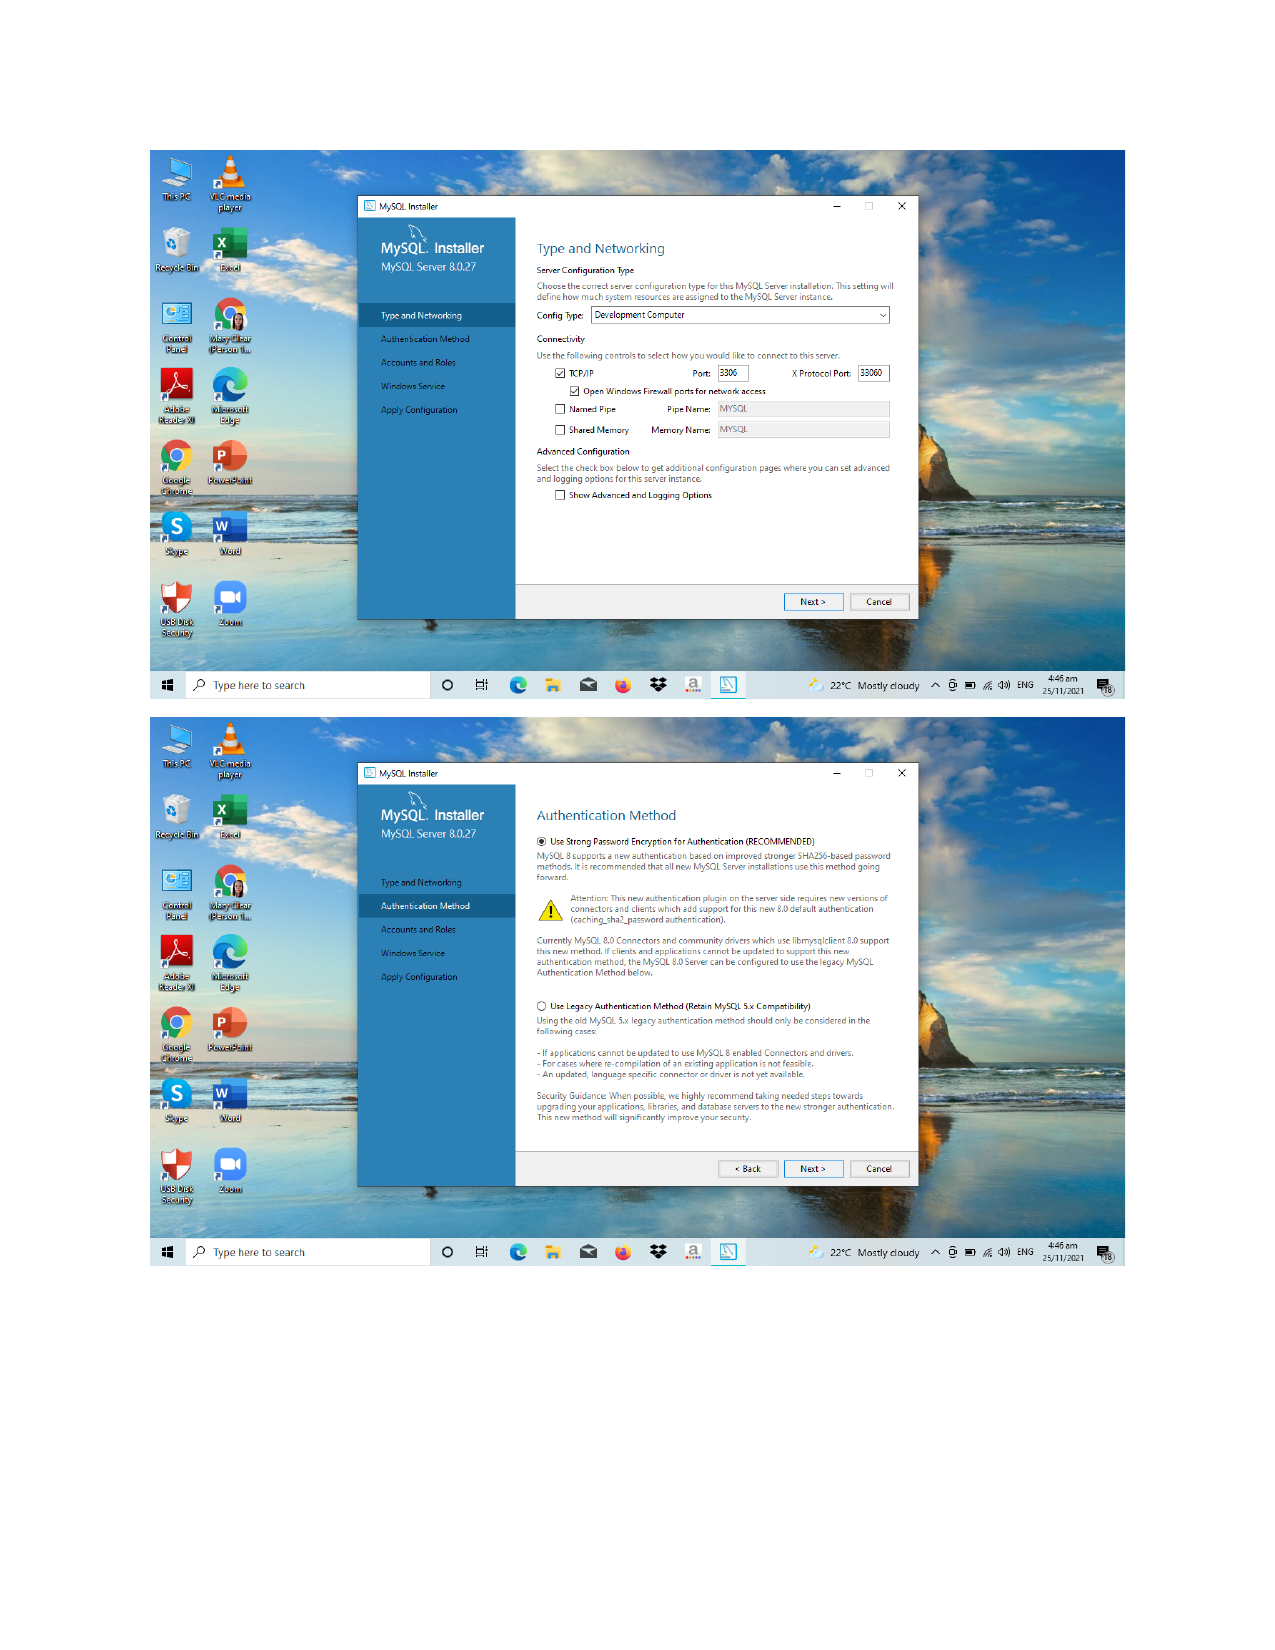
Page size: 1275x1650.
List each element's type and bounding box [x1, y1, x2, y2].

picture [150, 150, 1125, 699]
picture [150, 717, 1125, 1266]
